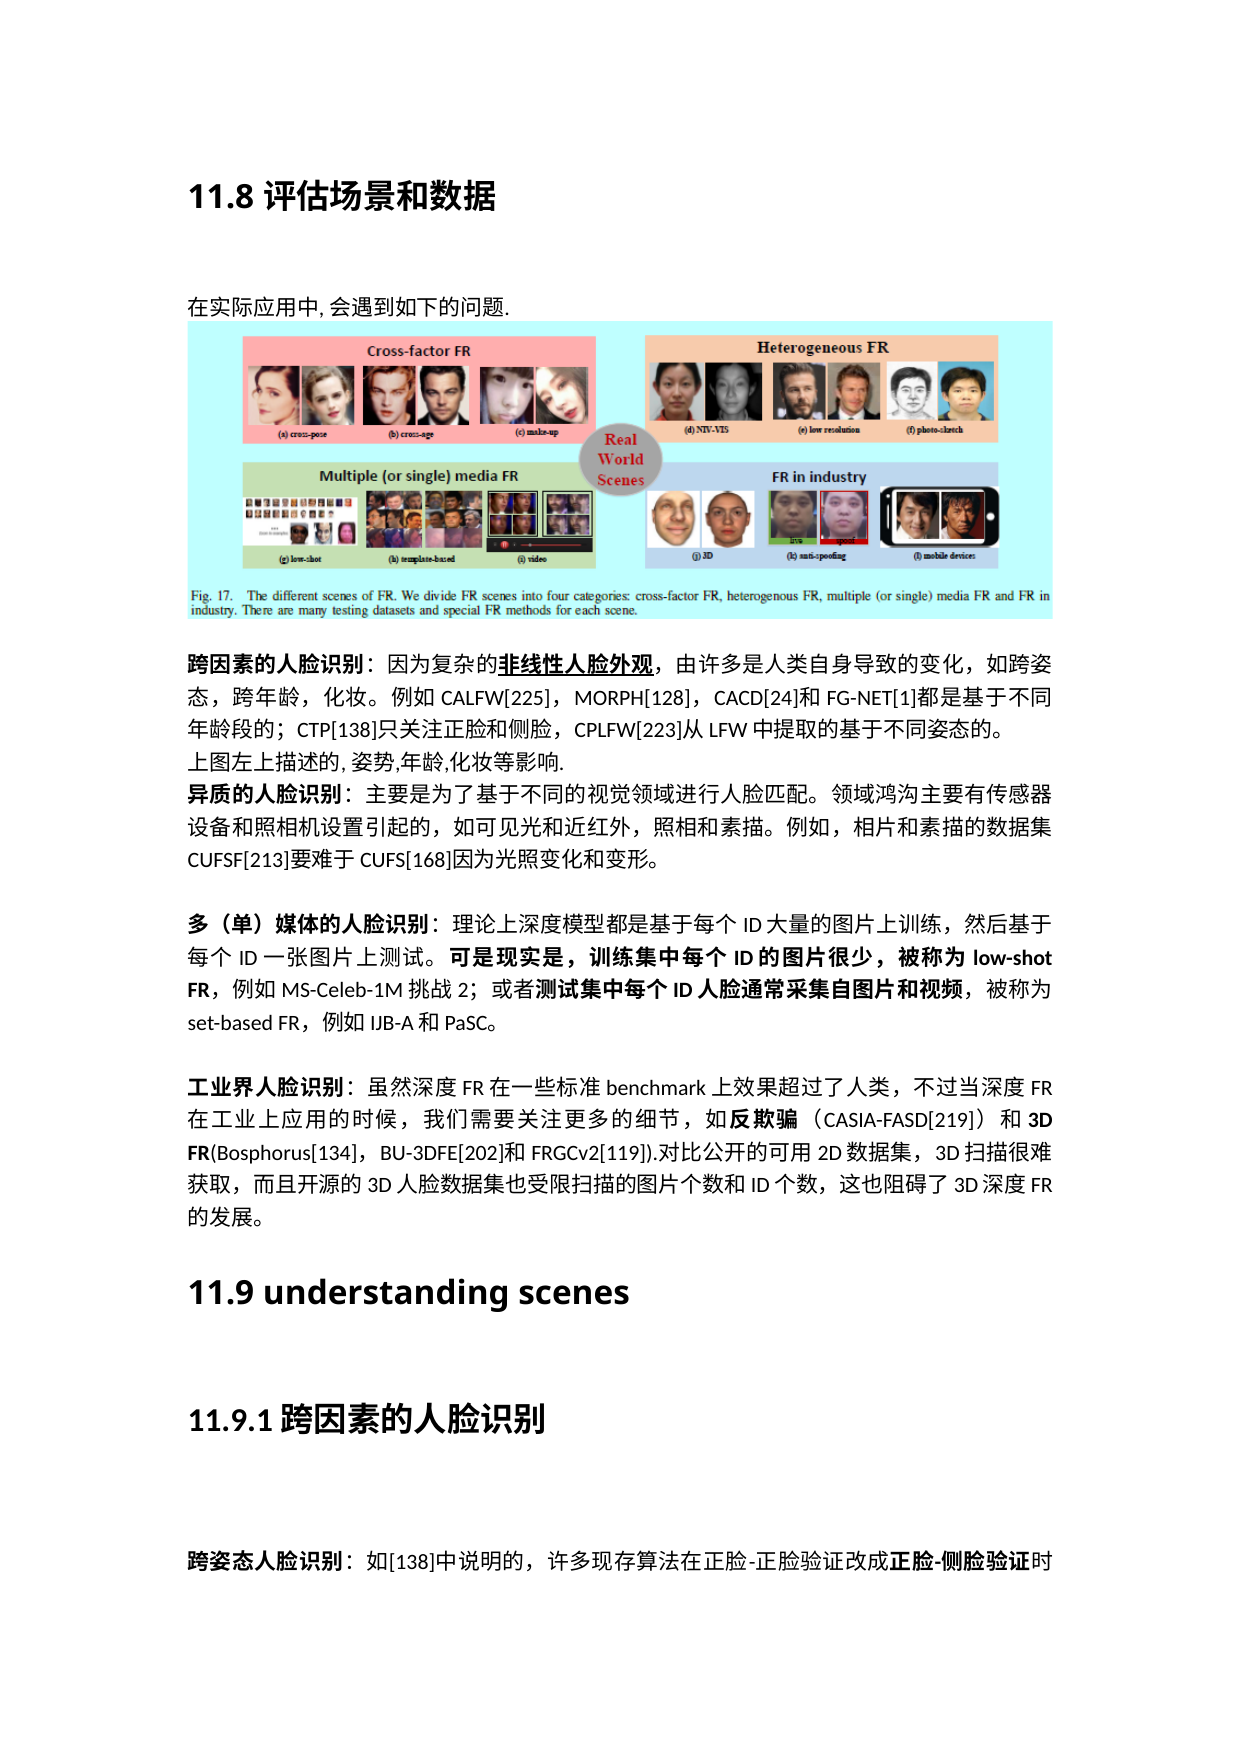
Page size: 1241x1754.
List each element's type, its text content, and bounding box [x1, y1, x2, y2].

text 工业界人脸识别：虽然深度FR在一些标准benchmark上效果超过了人类，不过当深度FR在工业上应用的时候，我们需要关注更多的细节，如反欺骗（CASIA-FASD[219]）和3D FR(Bosphorus[134]，BU-3DFE[202]和FRGCv2[119]).对比公开的可用2D数据集，3D扫描很难获取，而且开源的3D人脸数据集也受限扫描的图片个数和ID个数，这也阻碍了3D深度FR的发展。 [187, 1069, 1053, 1232]
text 跨因素的人脸识别：因为复杂的非线性人脸外观，由许多是人类自身导致的变化，如跨姿态，跨年龄，化妆。例如CALFW[225]，MORPH[128]，CACD[24]和FG-NET[1]都是基于不同年龄段的；CTP[138]只关注正脸和侧脸，CPLFW[223]从LFW中提取的基于不同姿态的。 [187, 647, 1053, 744]
text 在实际应用中, 会遇到如下的问题. [187, 289, 1053, 321]
text 多（单）媒体的人脸识别：理论上深度模型都是基于每个ID大量的图片上训练，然后基于每个ID一张图片上测试。可是现实是，训练集中每个ID的图片很少，被称为low-shot FR，例如MS-Celeb-1M 挑战2；或者测试集中每个ID人脸通常采集自图片和视频，被称为set-based FR，例如IJB-A和PaSC。 [187, 907, 1053, 1037]
subtitle 11.9 understanding scenes [187, 1259, 1053, 1324]
text 上图左上描述的, 姿势,年龄,化妆等影响. [187, 744, 1053, 777]
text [187, 1544, 1053, 1576]
text 异质的人脸识别：主要是为了基于不同的视觉领域进行人脸匹配。领域鸿沟主要有传感器设备和照相机设置引起的，如可见光和近红外，照相和素描。例如，相片和素描的数据集，CUFSF[213]要难于CUFS[168]因为光照变化和变形。 [187, 777, 1053, 874]
subtitle 11.8 评估场景和数据 [187, 162, 1053, 227]
picture [187, 321, 1053, 619]
subtitle 11.9.1 跨因素的人脸识别 [187, 1384, 1053, 1449]
